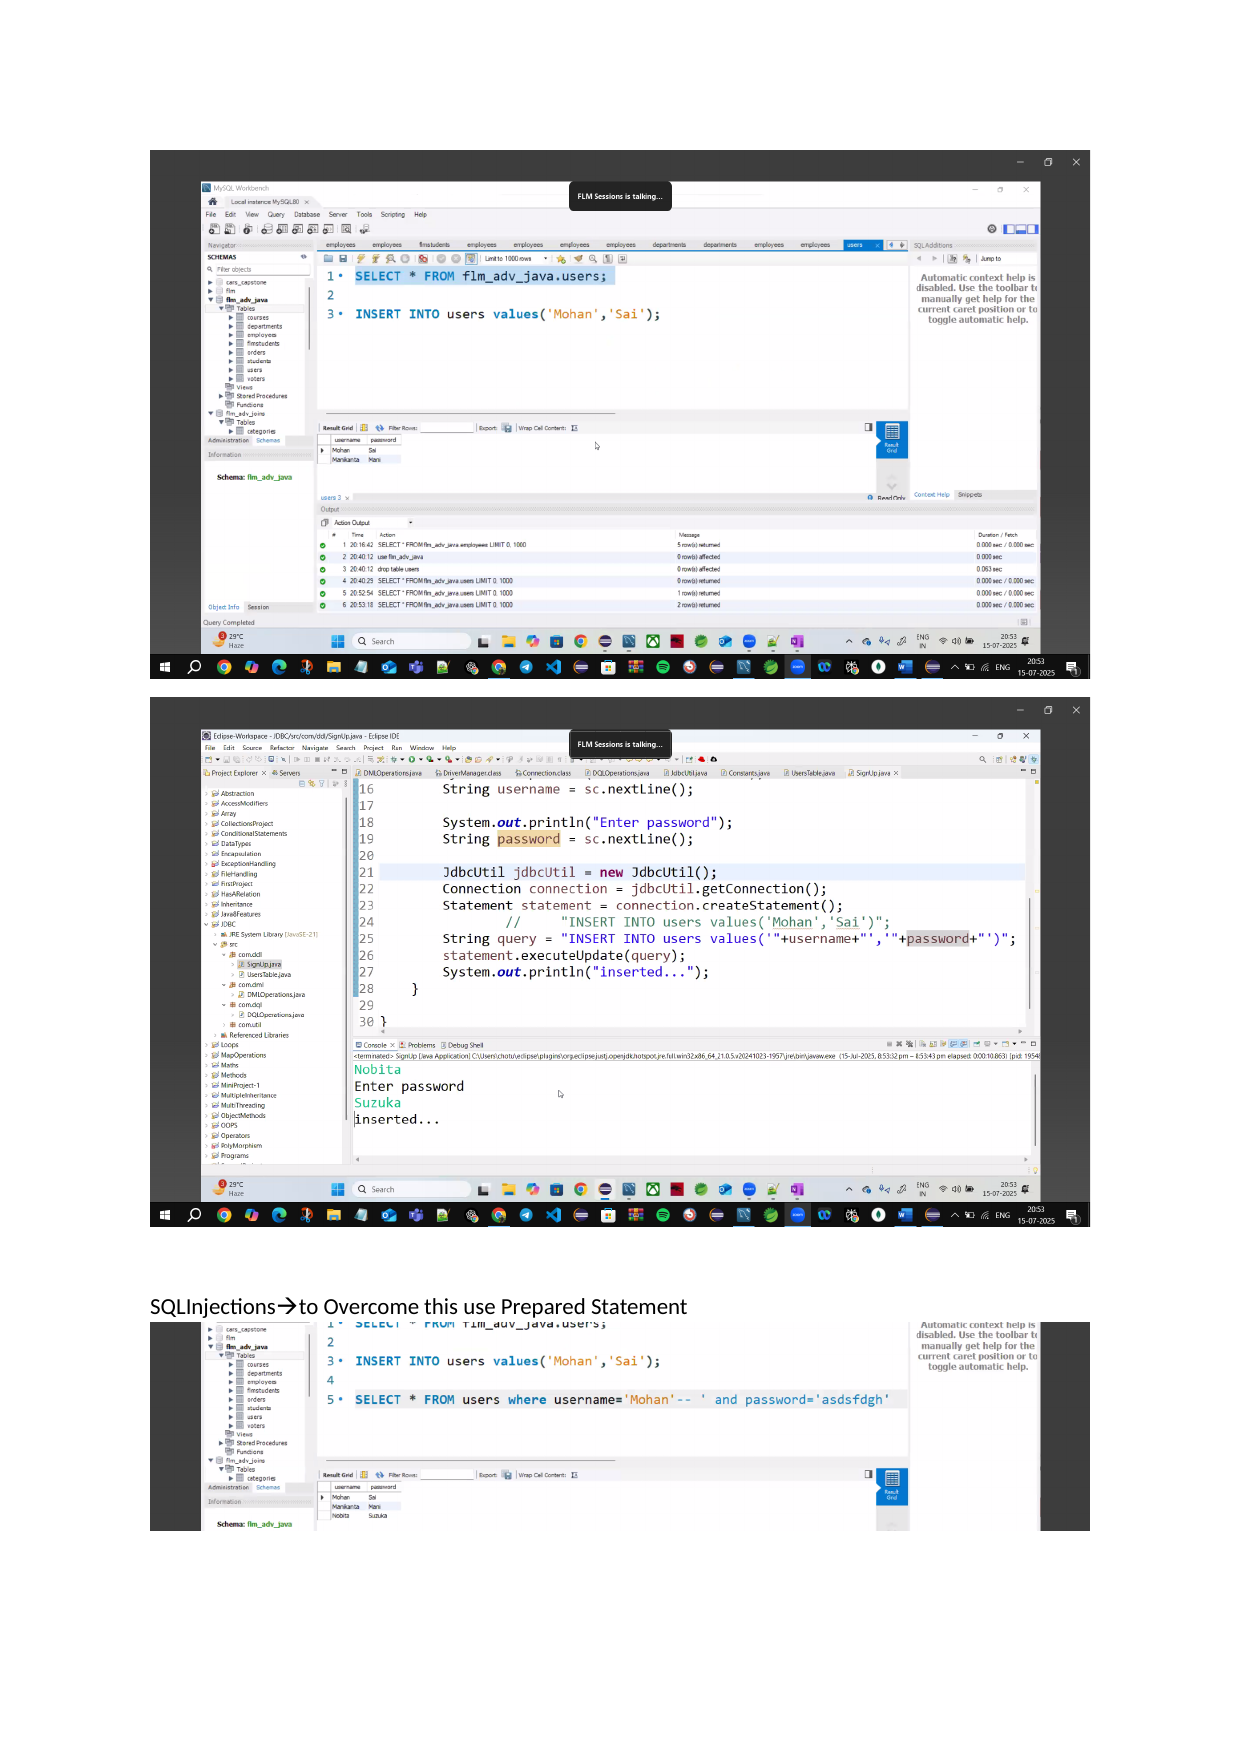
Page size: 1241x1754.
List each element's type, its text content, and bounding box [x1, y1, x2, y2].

picture [150, 697, 1091, 1227]
text SQLInjectionsto Overcome this use Prepared Statement [150, 1292, 1090, 1322]
picture [150, 150, 1091, 679]
picture [150, 1322, 1090, 1531]
